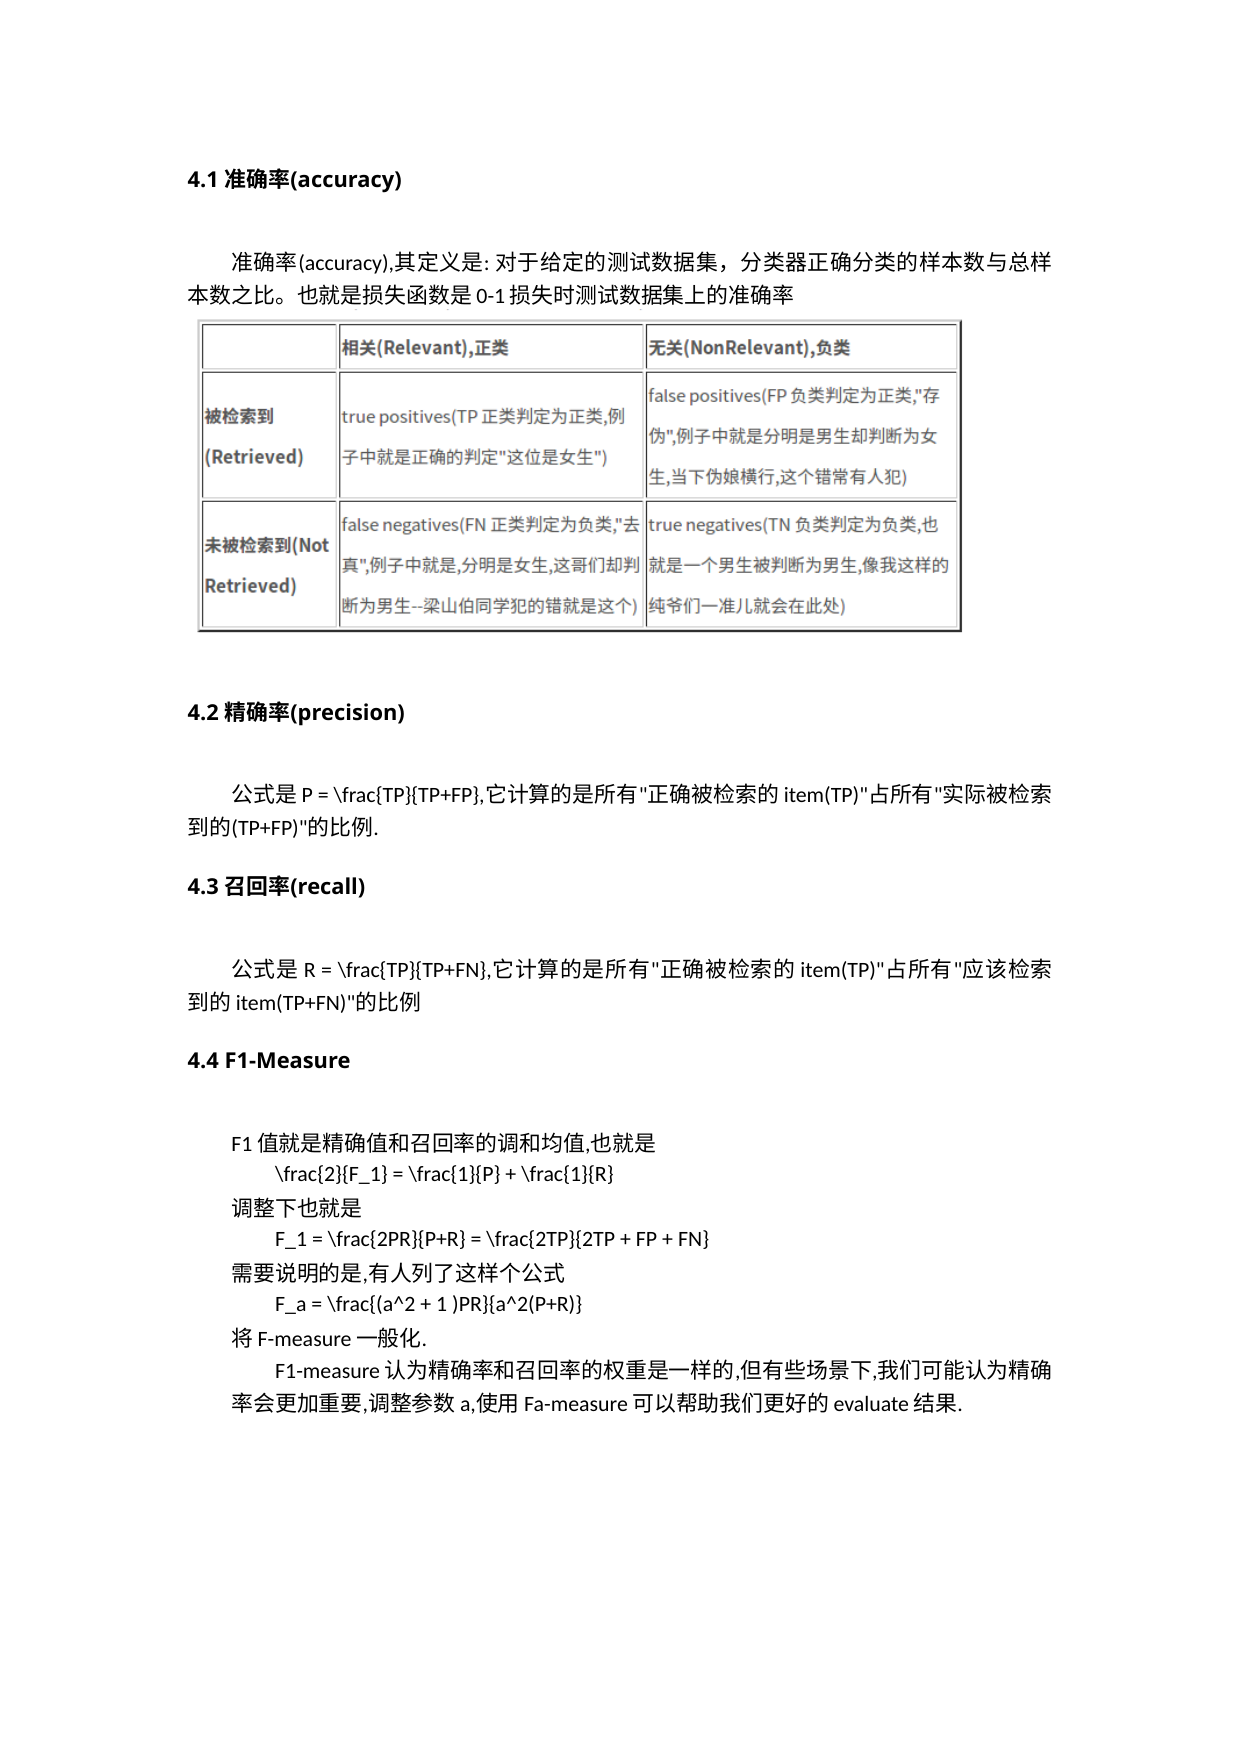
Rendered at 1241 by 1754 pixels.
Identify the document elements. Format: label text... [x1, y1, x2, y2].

list F_1 = \frac{2PR}{P+R} = \frac{2TP}{2TP + FP + FN} [231, 1223, 1053, 1255]
subtitle 4.3 召回率(recall) [187, 869, 1053, 902]
list 公式是R = \frac{TP}{TP+FN},它计算的是所有"正确被检索的item(TP)"占所有"应该检索到的item(TP+FN)"的比例 [187, 952, 1053, 1017]
list 准确率(accuracy),其定义是: 对于给定的测试数据集，分类器正确分类的样本数与总样本数之比。也就是损失函数是0-1损失时测试数据集上的准确率 [187, 245, 1053, 310]
subtitle 4.2 精确率(precision) [187, 694, 1053, 727]
list 将F-measure一般化. [187, 1320, 1053, 1353]
subtitle 4.4 F1-Measure [187, 1044, 1053, 1076]
picture [187, 309, 976, 645]
list 公式是P = \frac{TP}{TP+FP},它计算的是所有"正确被检索的item(TP)"占所有"实际被检索到的(TP+FP)"的比例. [187, 777, 1053, 842]
list F1-measure认为精确率和召回率的权重是一样的,但有些场景下,我们可能认为精确率会更加重要,调整参数a,使用Fa-measure可以帮助我们更好的evaluate结果. [231, 1353, 1053, 1418]
list F_a = \frac{(a^2 + 1 )PR}{a^2(P+R)} [231, 1288, 1053, 1320]
subtitle 4.1 准确率(accuracy) [187, 162, 1053, 194]
list \frac{2}{F_1} = \frac{1}{P} + \frac{1}{R} [231, 1158, 1053, 1190]
list F1值就是精确值和召回率的调和均值,也就是 [187, 1125, 1053, 1158]
list 需要说明的是,有人列了这样个公式 [187, 1255, 1053, 1288]
list 调整下也就是 [187, 1190, 1053, 1223]
